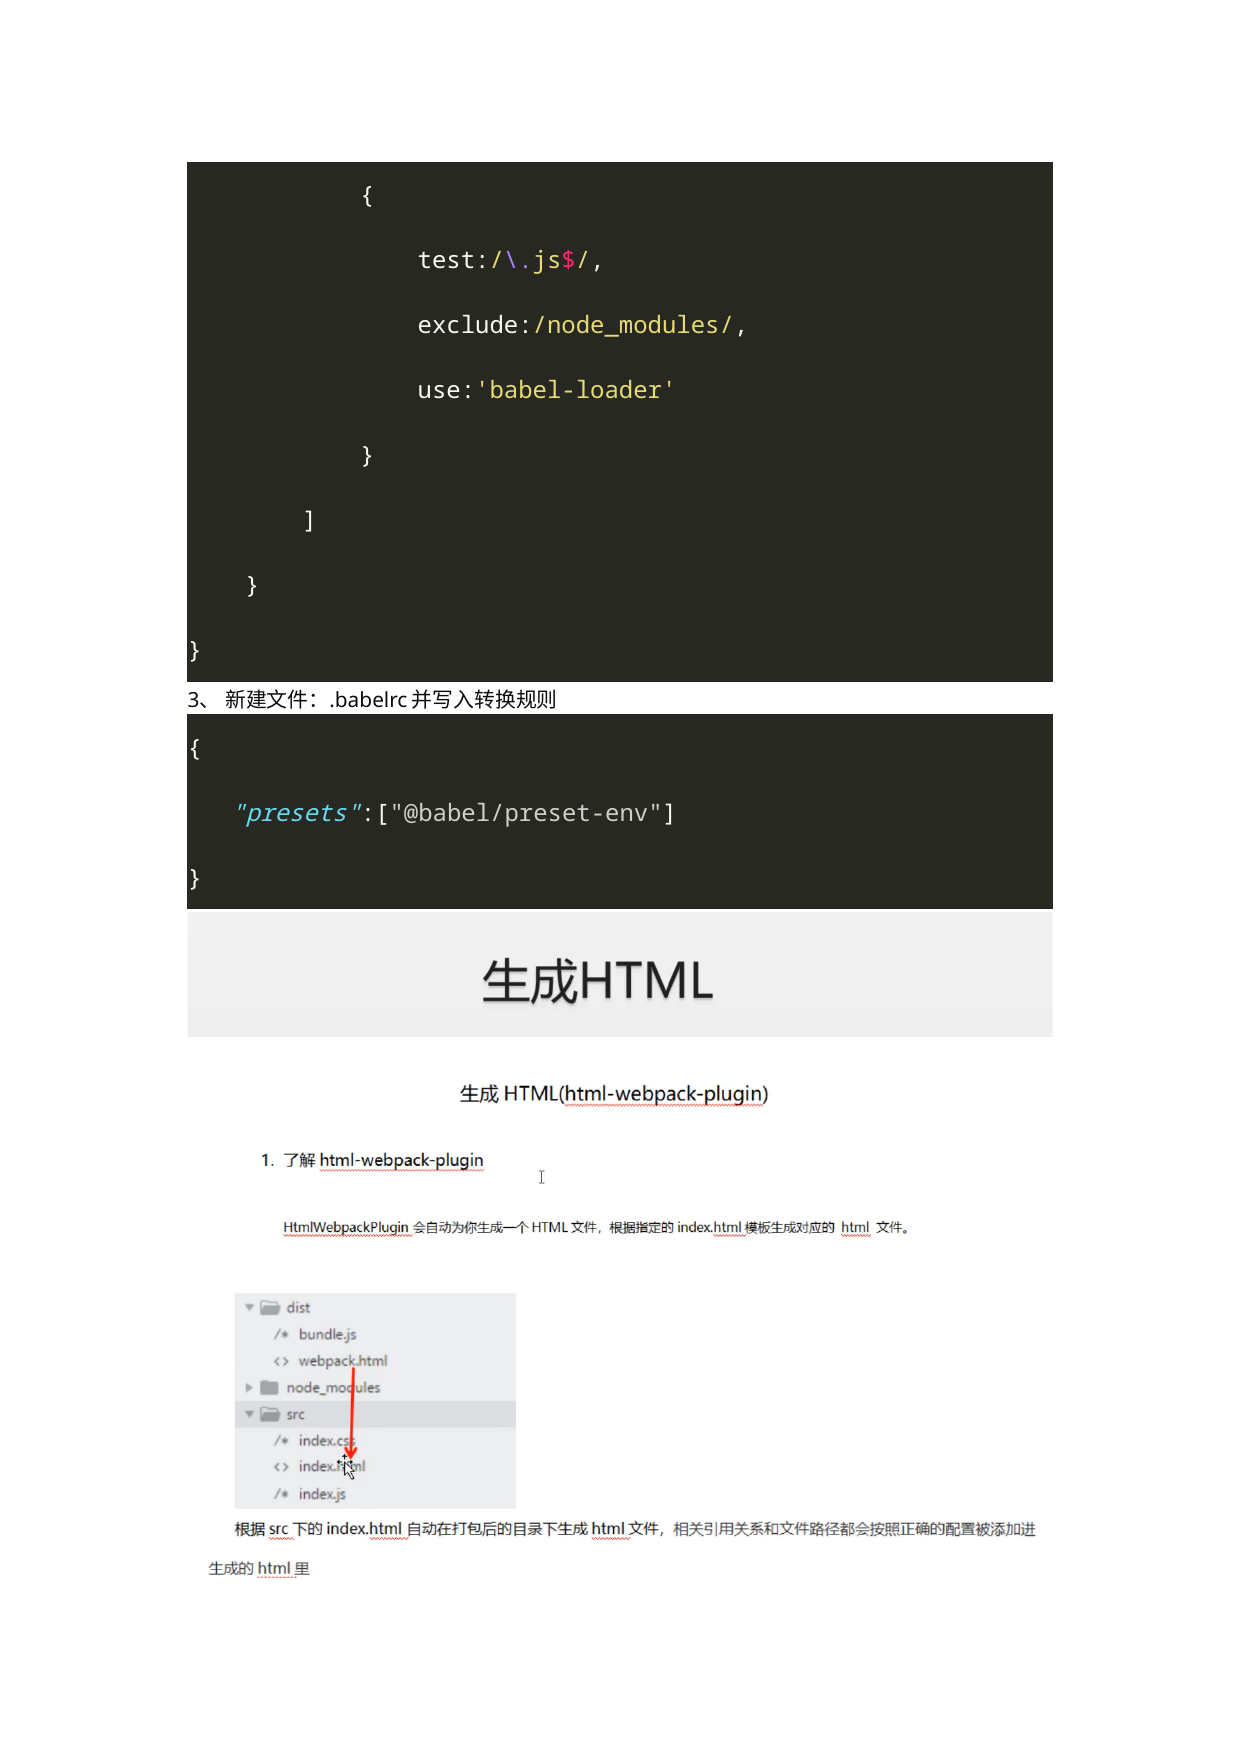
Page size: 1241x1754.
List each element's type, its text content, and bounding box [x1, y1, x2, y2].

picture [187, 1281, 1053, 1578]
text } [187, 844, 1053, 909]
text exclude:/node_modules/, [187, 292, 1053, 357]
text test:/\.js$/, [187, 227, 1053, 292]
picture [187, 1051, 1053, 1255]
text "presets":["@babel/preset-env"] [187, 779, 1053, 844]
picture [187, 912, 1053, 1037]
text use:'babel-loader' [187, 357, 1053, 422]
text ] [187, 487, 1053, 552]
text } [187, 617, 1053, 682]
list 新建文件：.babelrc并写入转换规则 [187, 682, 1053, 714]
text { [187, 714, 1053, 779]
text } [187, 552, 1053, 617]
text } [187, 422, 1053, 487]
text { [187, 162, 1053, 227]
